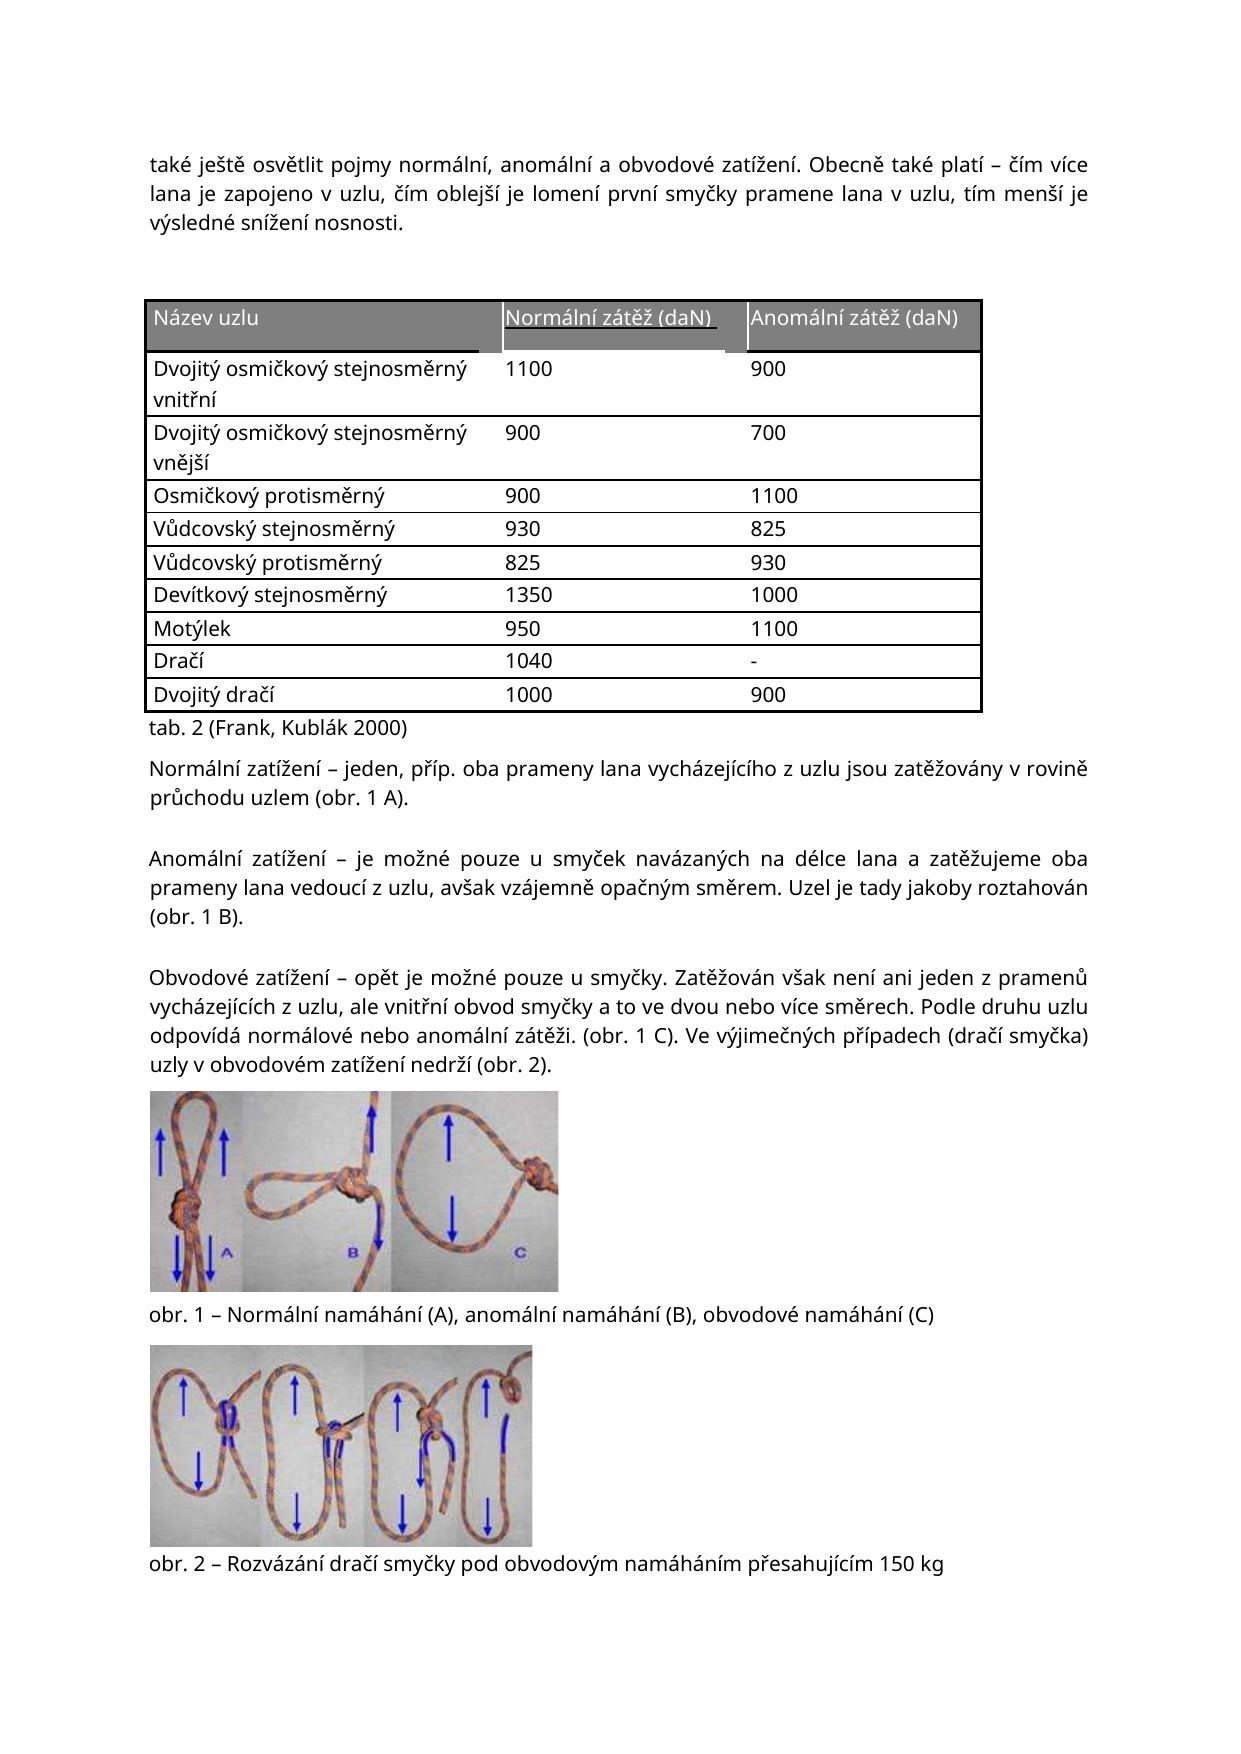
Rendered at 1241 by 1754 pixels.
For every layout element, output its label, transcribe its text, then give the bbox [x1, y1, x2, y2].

table_cell - [736, 646, 980, 677]
table_cell Dračí [147, 646, 491, 677]
table_cell 1100 [504, 350, 736, 415]
table_cell 930 [736, 547, 980, 578]
table_cell Vůdcovský stejnosměrný [147, 513, 491, 545]
table_cell Devítkový stejnosměrný [147, 580, 491, 611]
table_cell Dvojitý osmičkový stejnosměrný vnější [147, 417, 491, 479]
table_cell 1350 [491, 580, 736, 611]
table_cell 825 [736, 513, 980, 545]
table_cell 1100 [736, 613, 980, 644]
text tab. 2 (Frank, Kublák 2000) [148, 713, 1090, 742]
text Normální zatížení – jeden, příp. oba prameny lana vycházejícího z uzlu jsou zatěžovány v rovině průchodu uzlem (obr. 1 A). [148, 754, 1090, 812]
table_cell 1000 [736, 580, 980, 611]
text Obvodové zatížení – opět je možné pouze u smyčky. Zatěžován však není ani jeden z pramenů vycházejících z uzlu, ale vnitřní obvod smyčky a to ve dvou nebo více směrech. Podle druhu uzlu odpovídá normálové nebo anomální zátěži. (obr. 1 C). Ve výjimečných případech (dračí smyčka) uzly v obvodovém zatížení nedrží (obr. 2). [148, 963, 1090, 1079]
table_cell 900 [491, 481, 736, 512]
table_cell 900 [736, 353, 980, 415]
text obr. 1 – Normální namáhání (A), anomální namáhání (B), obvodové namáhání (C) [148, 1301, 1090, 1329]
table_cell 700 [736, 417, 980, 479]
table_cell 1040 [491, 646, 736, 677]
table_header [491, 302, 503, 415]
table_cell 825 [491, 547, 736, 578]
picture [150, 1345, 533, 1547]
table_cell 930 [491, 513, 736, 545]
text Anomální zatížení – je možné pouze u smyček navázaných na délce lana a zatěžujeme oba prameny lana vedoucí z uzlu, avšak vzájemně opačným směrem. Uzel je tady jakoby roztahován (obr. 1 B). [148, 844, 1090, 931]
table_header Anomální zátěž (daN) [749, 302, 980, 350]
table_cell 1000 [491, 679, 736, 710]
table_cell 950 [491, 613, 736, 644]
table_cell Osmičkový protisměrný [147, 481, 491, 512]
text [148, 150, 1090, 237]
table_cell Dvojitý dračí [147, 679, 491, 710]
table_cell Vůdcovský protisměrný [147, 547, 491, 578]
table_header Název uzlu [147, 302, 479, 350]
table_header Normální zátěž (daN) [504, 302, 725, 350]
picture [150, 1091, 559, 1292]
table_cell Motýlek [147, 613, 491, 644]
table_cell Dvojitý osmičkový stejnosměrný vnitřní [147, 353, 491, 415]
table_cell 1100 [736, 481, 980, 512]
table_cell 900 [491, 417, 736, 479]
text obr. 2 – Rozvázání dračí smyčky pod obvodovým namáháním přesahujícím 150 kg [148, 1549, 1090, 1578]
table_cell 900 [736, 679, 980, 710]
